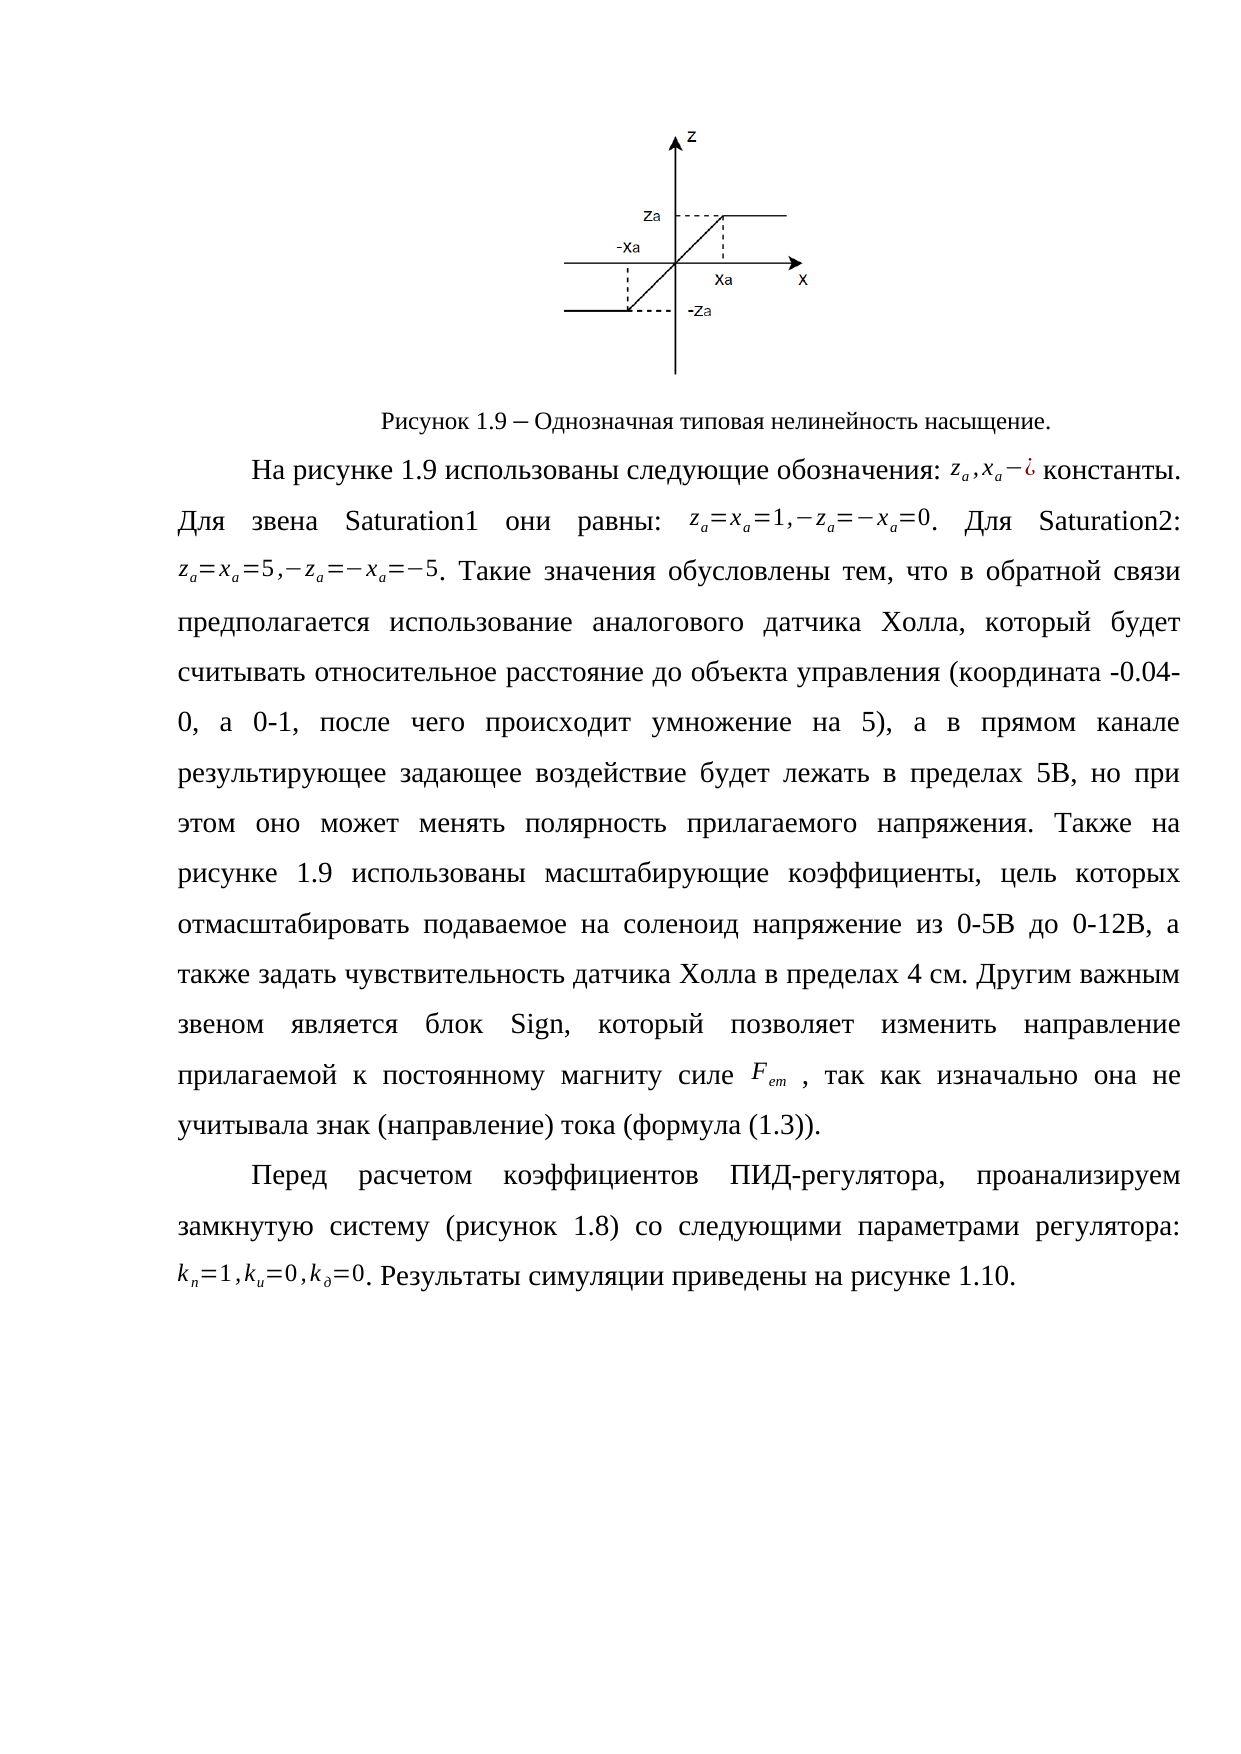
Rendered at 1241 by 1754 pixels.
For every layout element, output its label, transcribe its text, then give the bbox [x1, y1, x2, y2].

text Рисунок 1.9 – Однозначная типовая нелинейность насыщение. [177, 402, 1181, 436]
text На рисунке 1.9 использованы следующие обозначения: константы. Для звена Saturation1 они равны: . Для Saturation2: . Такие значения обусловлены тем, что в обратной связи предполагается использование аналогового датчика Холла, который будет считывать относительное расстояние до объекта управления (координата -0.04-0, а 0-1, после чего происходит умножение на 5), а в прямом канале результирующее задающее воздействие будет лежать в пределах 5В, но при этом оно может менять полярность прилагаемого напряжения. Также на рисунке 1.9 использованы масштабирующие коэффициенты, цель которых отмасштабировать подаваемое на соленоид напряжение из 0-5В до 0-12В, а также задать чувствительность датчика Холла в пределах 4 см. Другим важным звеном является блок Sign, который позволяет изменить направление прилагаемой к постоянному магниту силе , так как изначально она не учитывала знак (направление) тока (формула (1.3)). [177, 452, 1181, 1141]
text Перед расчетом коэффициентов ПИД-регулятора, проанализируем замкнутую систему (рисунок 1.8) со следующими параметрами регулятора: . Результаты симуляции приведены на рисунке 1.10. [177, 1157, 1181, 1292]
picture [547, 118, 811, 388]
